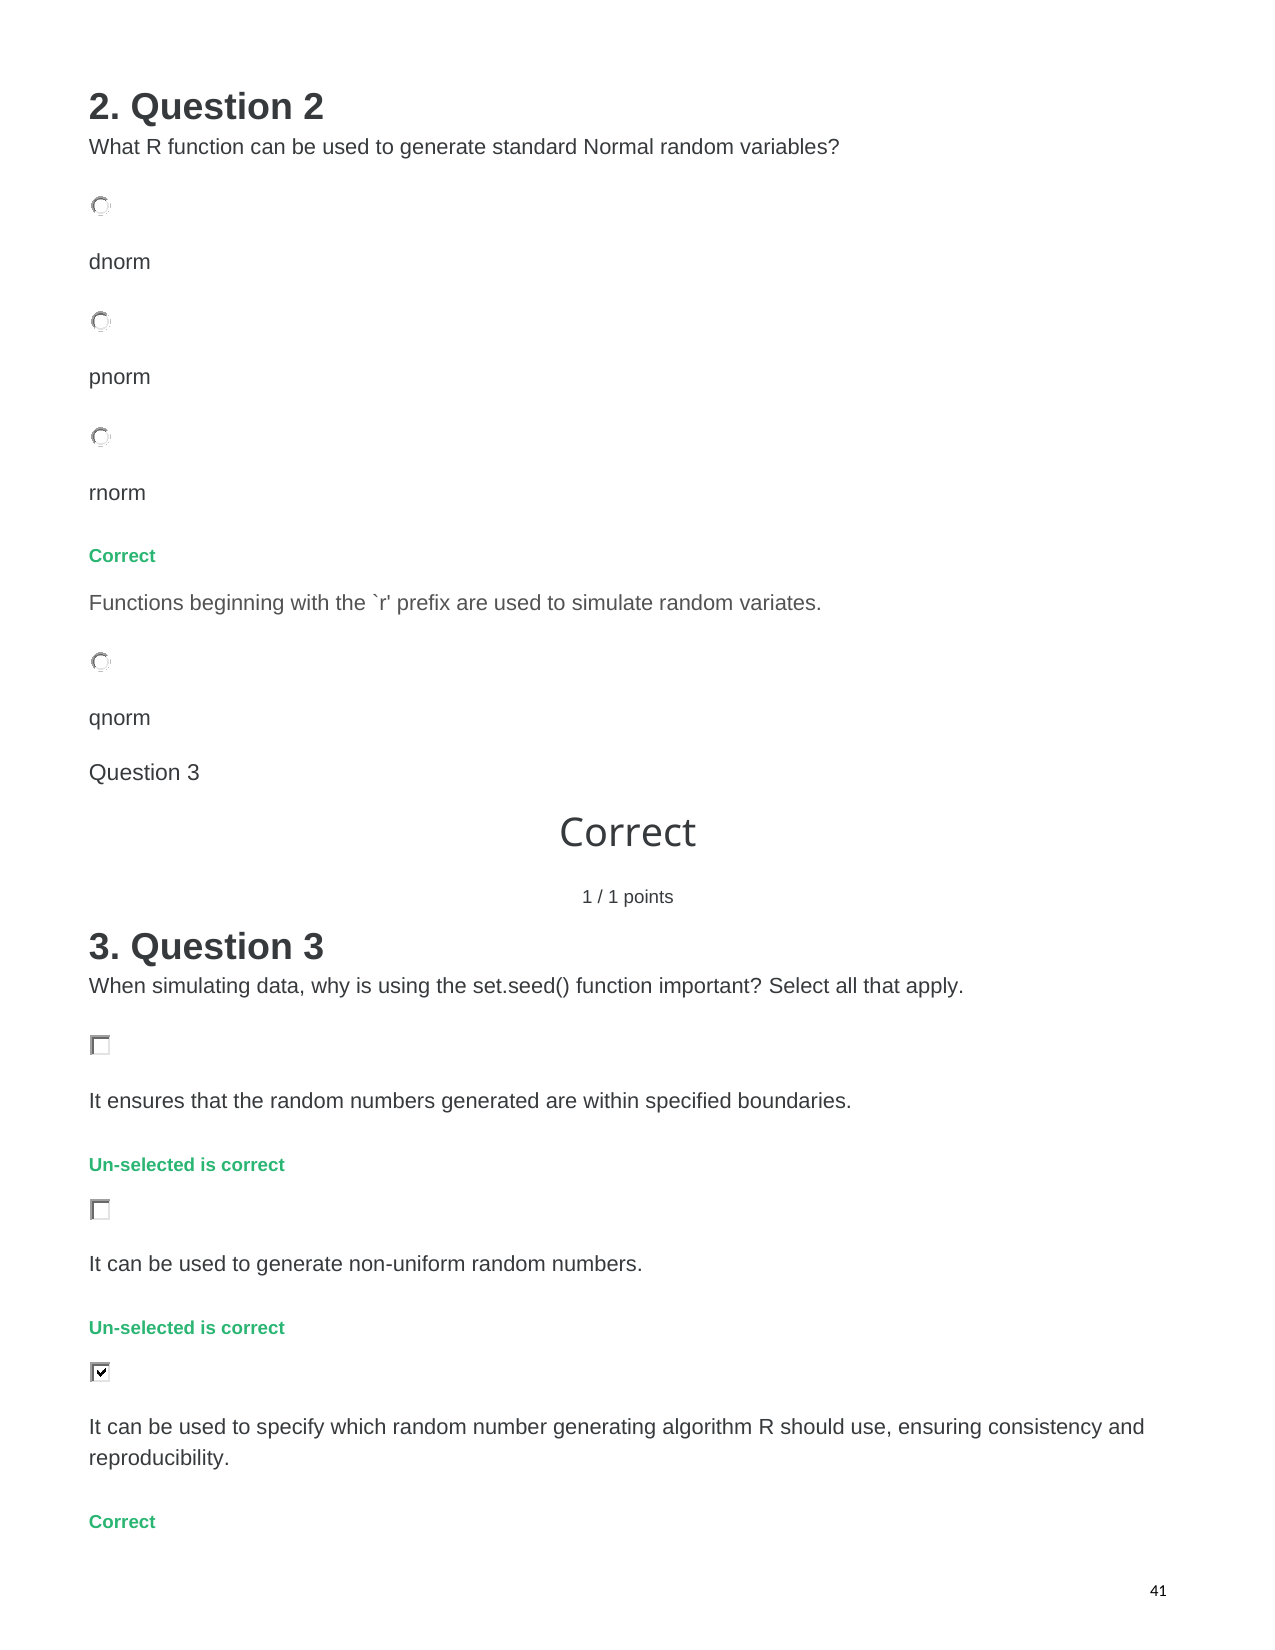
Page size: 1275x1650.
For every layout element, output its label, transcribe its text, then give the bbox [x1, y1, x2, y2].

text Correct [89, 804, 1167, 858]
text What R function can be used to generate standard Normal random variables? [89, 127, 1167, 159]
text pnorm [89, 358, 1167, 389]
text Correct [89, 534, 1167, 567]
subtitle 3. Question 3 [89, 924, 1167, 967]
text Un-selected is correct [89, 1305, 1167, 1338]
text Functions beginning with the `r' prefix are used to simulate random variates. [89, 583, 1167, 614]
text 1 / 1 points [89, 879, 1167, 907]
text When simulating data, why is using the set.seed() function important? Select all that apply. [89, 967, 1167, 998]
text dnorm [89, 243, 1167, 274]
text qnorm [89, 699, 1167, 730]
text Un-selected is correct [89, 1143, 1167, 1176]
text It ensures that the random numbers generated are within specified boundaries. [89, 1082, 1167, 1113]
text It can be used to specify which random number generating algorithm R should use, ensuring consistency and reproducibility. [89, 1407, 1167, 1470]
text rnorm [89, 473, 1167, 505]
text It can be used to generate non-uniform random numbers. [89, 1245, 1167, 1276]
text Correct [89, 1499, 1167, 1532]
text Question 3 [89, 759, 1167, 785]
subtitle 2. Question 2 [89, 84, 1167, 127]
